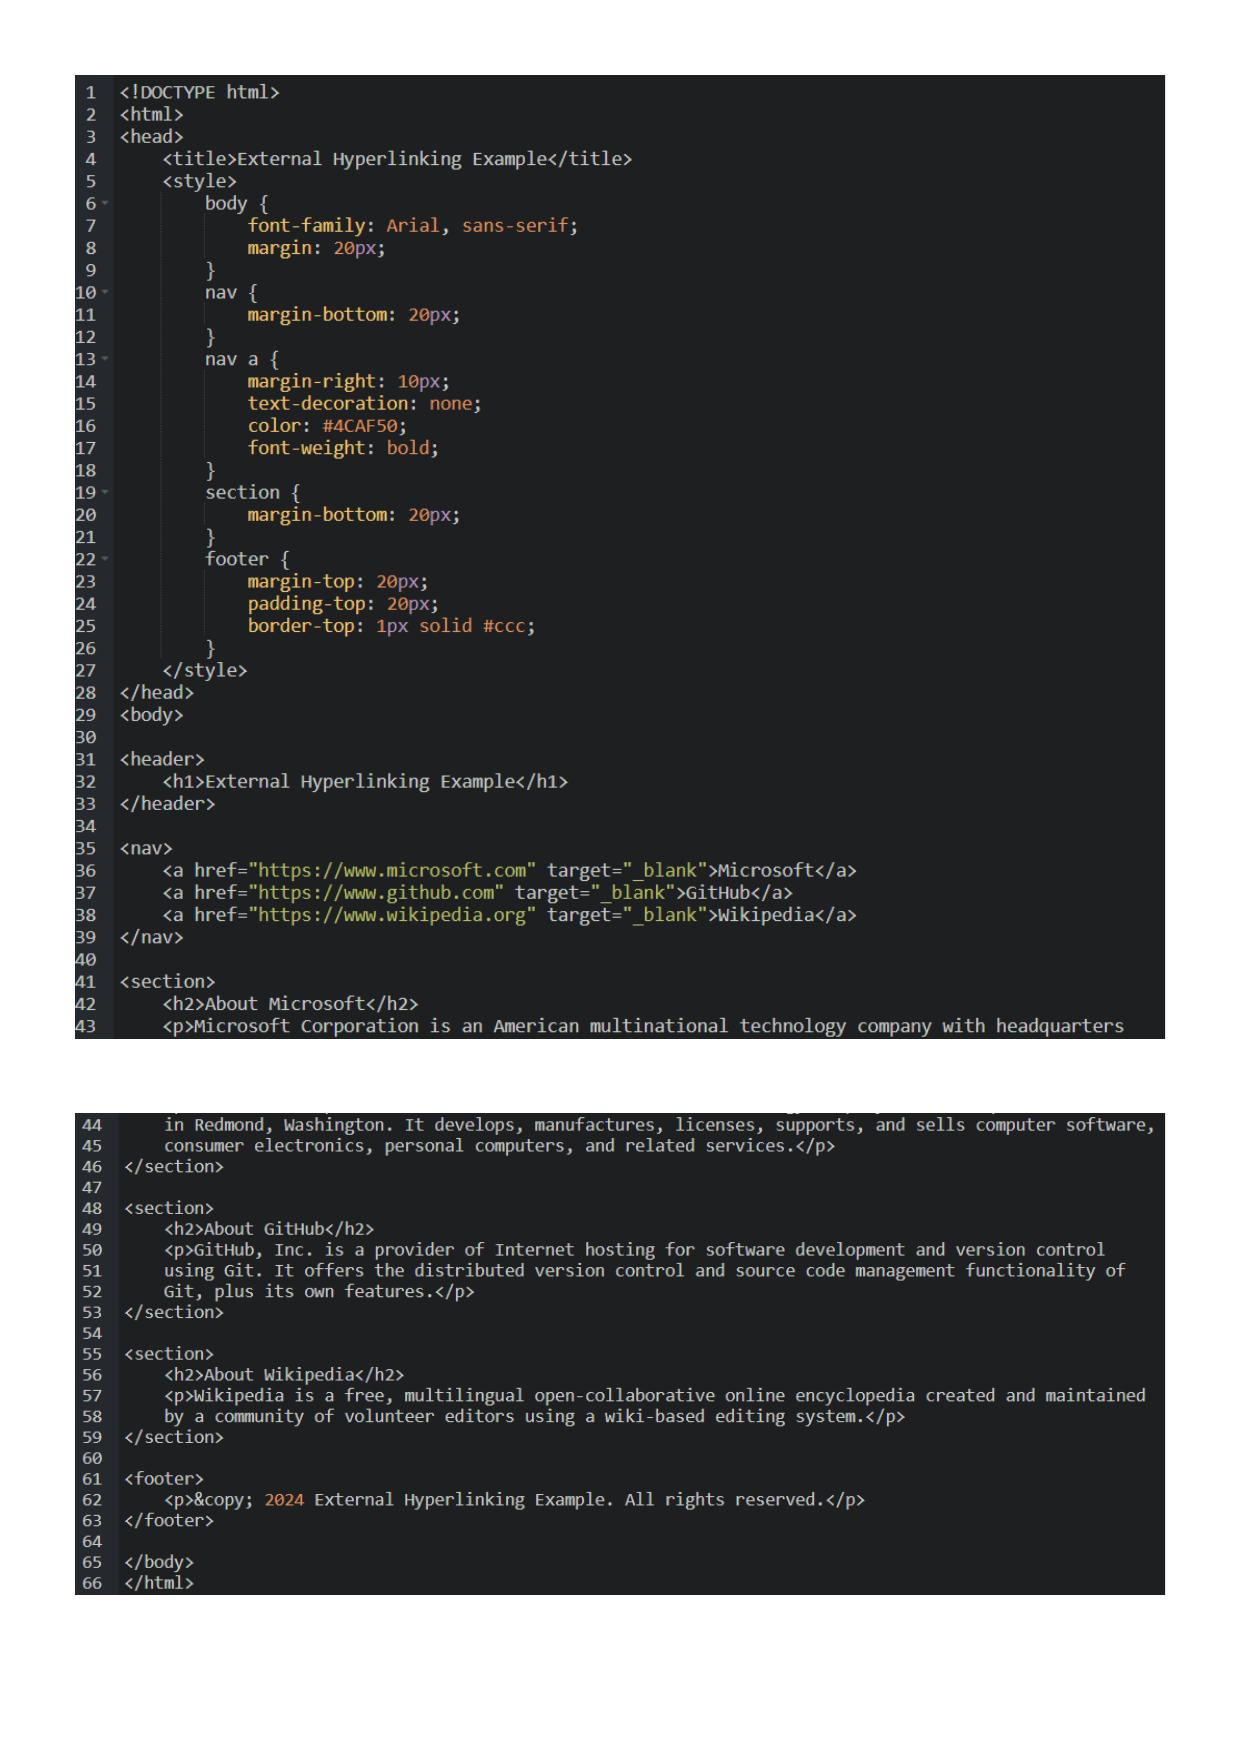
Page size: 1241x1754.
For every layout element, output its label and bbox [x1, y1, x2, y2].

picture [75, 75, 1166, 1039]
picture [75, 1113, 1166, 1595]
